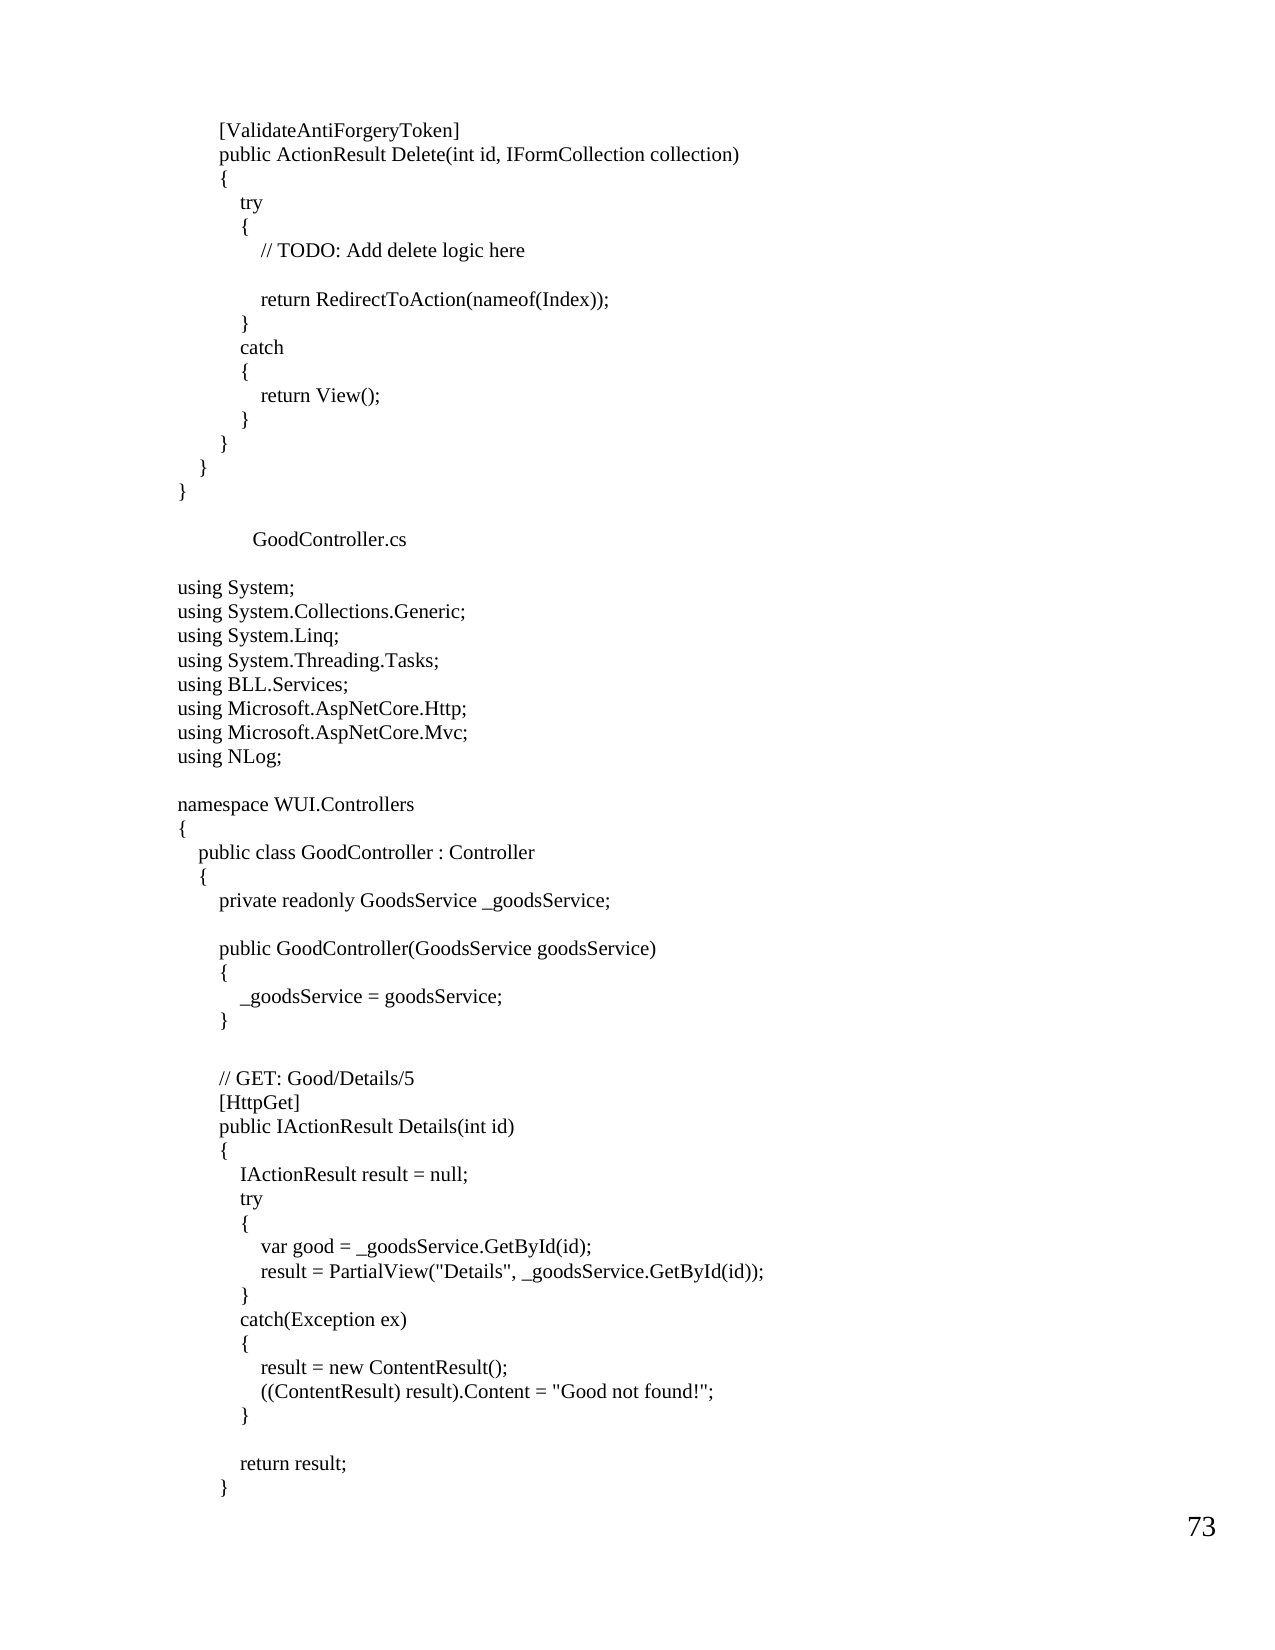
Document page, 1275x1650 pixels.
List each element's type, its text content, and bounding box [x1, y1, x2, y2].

text try [177, 1186, 1216, 1210]
text } [177, 1475, 1216, 1499]
text private readonly GoodsService _goodsService; [177, 888, 1216, 912]
text } [177, 1008, 1216, 1032]
text using System.Threading.Tasks; [177, 647, 1216, 672]
text return View(); [177, 383, 1216, 407]
text namespace WUI.Controllers [177, 792, 1216, 816]
text } [177, 455, 1216, 479]
text GoodController.cs [177, 527, 1216, 551]
text using System; [177, 575, 1216, 599]
text catch(Exception ex) [177, 1307, 1216, 1331]
text result = new ContentResult(); [177, 1355, 1216, 1379]
text } [177, 1283, 1216, 1307]
text using System.Linq; [177, 623, 1216, 647]
text { [177, 166, 1216, 190]
text public GoodController(GoodsService goodsService) [177, 936, 1216, 960]
text return RedirectToAction(nameof(Index)); [177, 287, 1216, 311]
text // GET: Good/Details/5 [177, 1066, 1216, 1090]
text public IActionResult Details(int id) [177, 1114, 1216, 1138]
text using Microsoft.AspNetCore.Http; [177, 696, 1216, 720]
text } [177, 479, 1216, 503]
text catch [177, 335, 1216, 359]
text result = PartialView("Details", _goodsService.GetById(id)); [177, 1258, 1216, 1283]
text return result; [177, 1451, 1216, 1475]
text ((ContentResult) result).Content = "Good not found!"; [177, 1379, 1216, 1403]
text { [177, 214, 1216, 238]
text } [177, 1403, 1216, 1427]
text } [177, 431, 1216, 455]
text { [177, 1138, 1216, 1162]
text { [177, 960, 1216, 984]
text public class GoodController : Controller [177, 840, 1216, 864]
text [HttpGet] [177, 1090, 1216, 1114]
text { [177, 1331, 1216, 1355]
text using System.Collections.Generic; [177, 599, 1216, 623]
text { [177, 864, 1216, 888]
text [ValidateAntiForgeryToken] [177, 118, 1216, 142]
text var good = _goodsService.GetById(id); [177, 1234, 1216, 1258]
text using BLL.Services; [177, 672, 1216, 696]
text { [177, 359, 1216, 383]
text { [177, 816, 1216, 840]
text using Microsoft.AspNetCore.Mvc; [177, 720, 1216, 744]
text using NLog; [177, 744, 1216, 768]
text try [177, 190, 1216, 214]
text // TODO: Add delete logic here [177, 238, 1216, 262]
text public ActionResult Delete(int id, IFormCollection collection) [177, 142, 1216, 166]
text } [177, 407, 1216, 431]
text } [177, 311, 1216, 335]
text { [177, 1210, 1216, 1234]
text IActionResult result = null; [177, 1162, 1216, 1186]
text _goodsService = goodsService; [177, 984, 1216, 1008]
